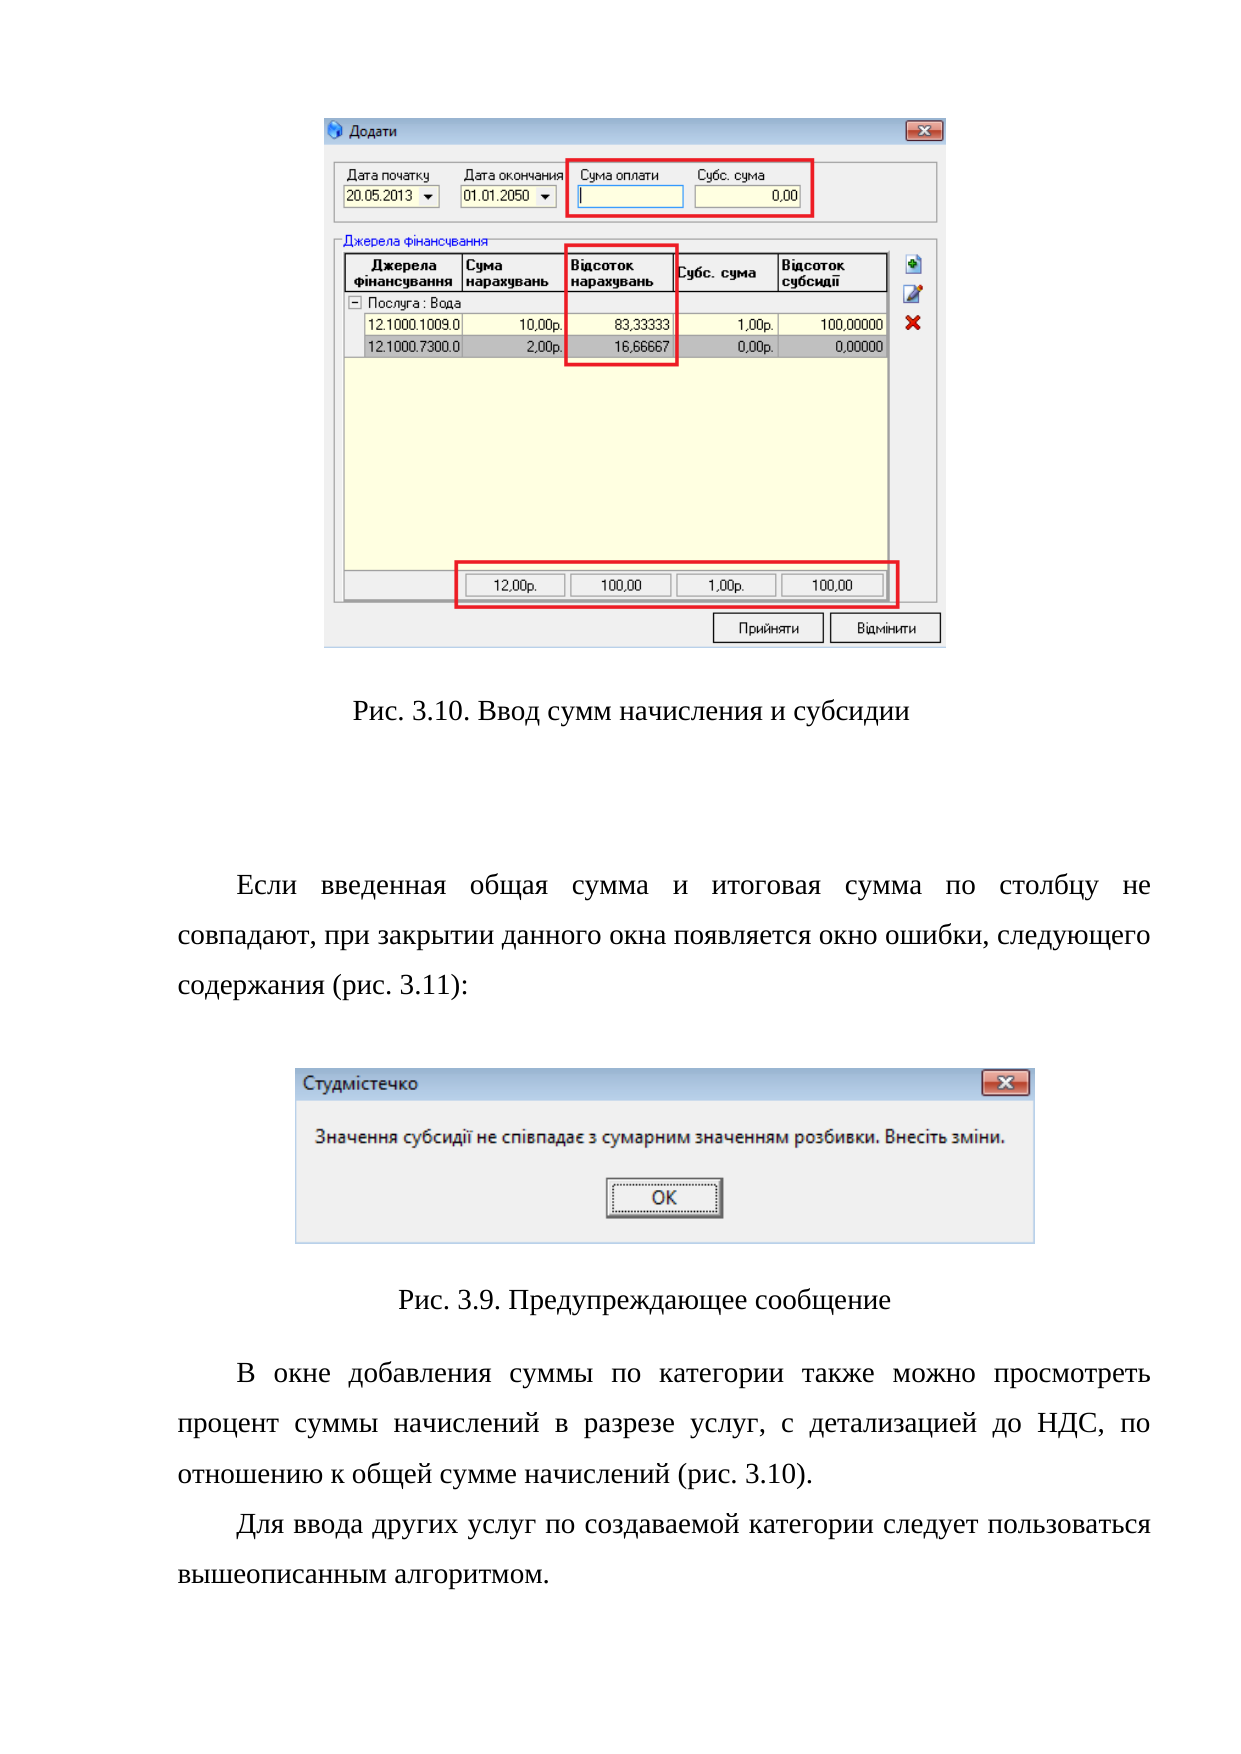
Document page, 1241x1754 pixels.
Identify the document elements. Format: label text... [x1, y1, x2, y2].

text Если введенная общая сумма и итоговая сумма по столбцу не совпадают, при закрытии данного окна появляется окно ошибки, следующего содержания (рис. 3.11): [177, 867, 1152, 1001]
text В окне добавления суммы по категории также можно просмотреть процент суммы начислений в разрезе услуг, с детализацией до НДС, по отношению к общей сумме начислений (рис. 3.10). [177, 1355, 1152, 1489]
text Для ввода других услуг по создаваемой категории следует пользоваться вышеописанным алгоритмом. [177, 1506, 1152, 1590]
picture [324, 118, 946, 648]
picture [295, 1068, 1035, 1244]
